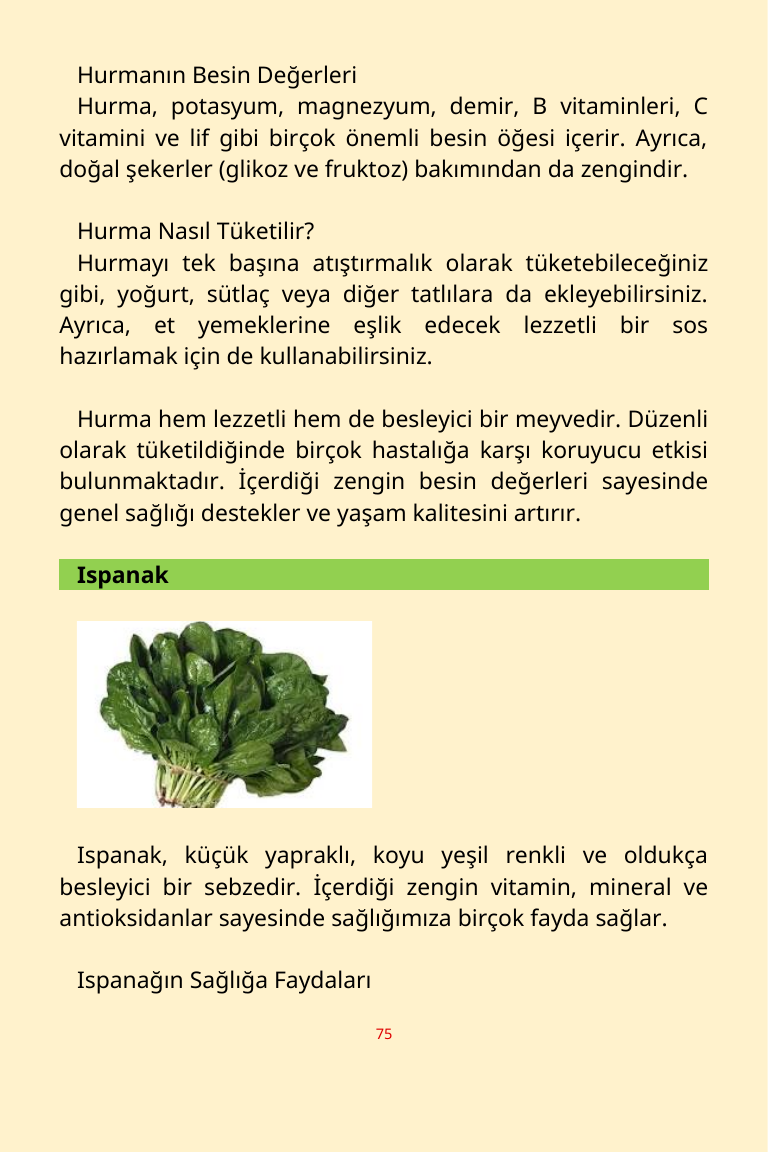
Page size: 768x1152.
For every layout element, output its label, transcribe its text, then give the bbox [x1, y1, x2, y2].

picture [76, 621, 373, 808]
text Hurma hem lezzetli hem de besleyici bir meyvedir. Düzenli olarak tüketildiğinde birçok hastalığa karşı koruyucu etkisi bulunmaktadır. İçerdiği zengin besin değerleri sayesinde genel sağlığı destekler ve yaşam kalitesini artırır. [59, 403, 709, 528]
text Hurmayı tek başına atıştırmalık olarak tüketebileceğiniz gibi, yoğurt, sütlaç veya diğer tatlılara da ekleyebilirsiniz. Ayrıca, et yemeklerine eşlik edecek lezzetli bir sos hazırlamak için de kullanabilirsiniz. [59, 247, 709, 372]
text Ispanağın Sağlığa Faydaları [59, 964, 709, 996]
text Hurma, potasyum, magnezyum, demir, B vitaminleri, C vitamini ve lif gibi birçok önemli besin öğesi içerir. Ayrıca, doğal şekerler (glikoz ve fruktoz) bakımından da zengindir. [59, 90, 709, 184]
text Ispanak, küçük yapraklı, koyu yeşil renkli ve oldukça besleyici bir sebzedir. İçerdiği zengin vitamin, mineral ve antioksidanlar sayesinde sağlığımıza birçok fayda sağlar. [59, 839, 709, 933]
text Hurmanın Besin Değerleri [59, 59, 709, 90]
text Hurma Nasıl Tüketilir? [59, 215, 709, 247]
text Ispanak [59, 559, 709, 590]
